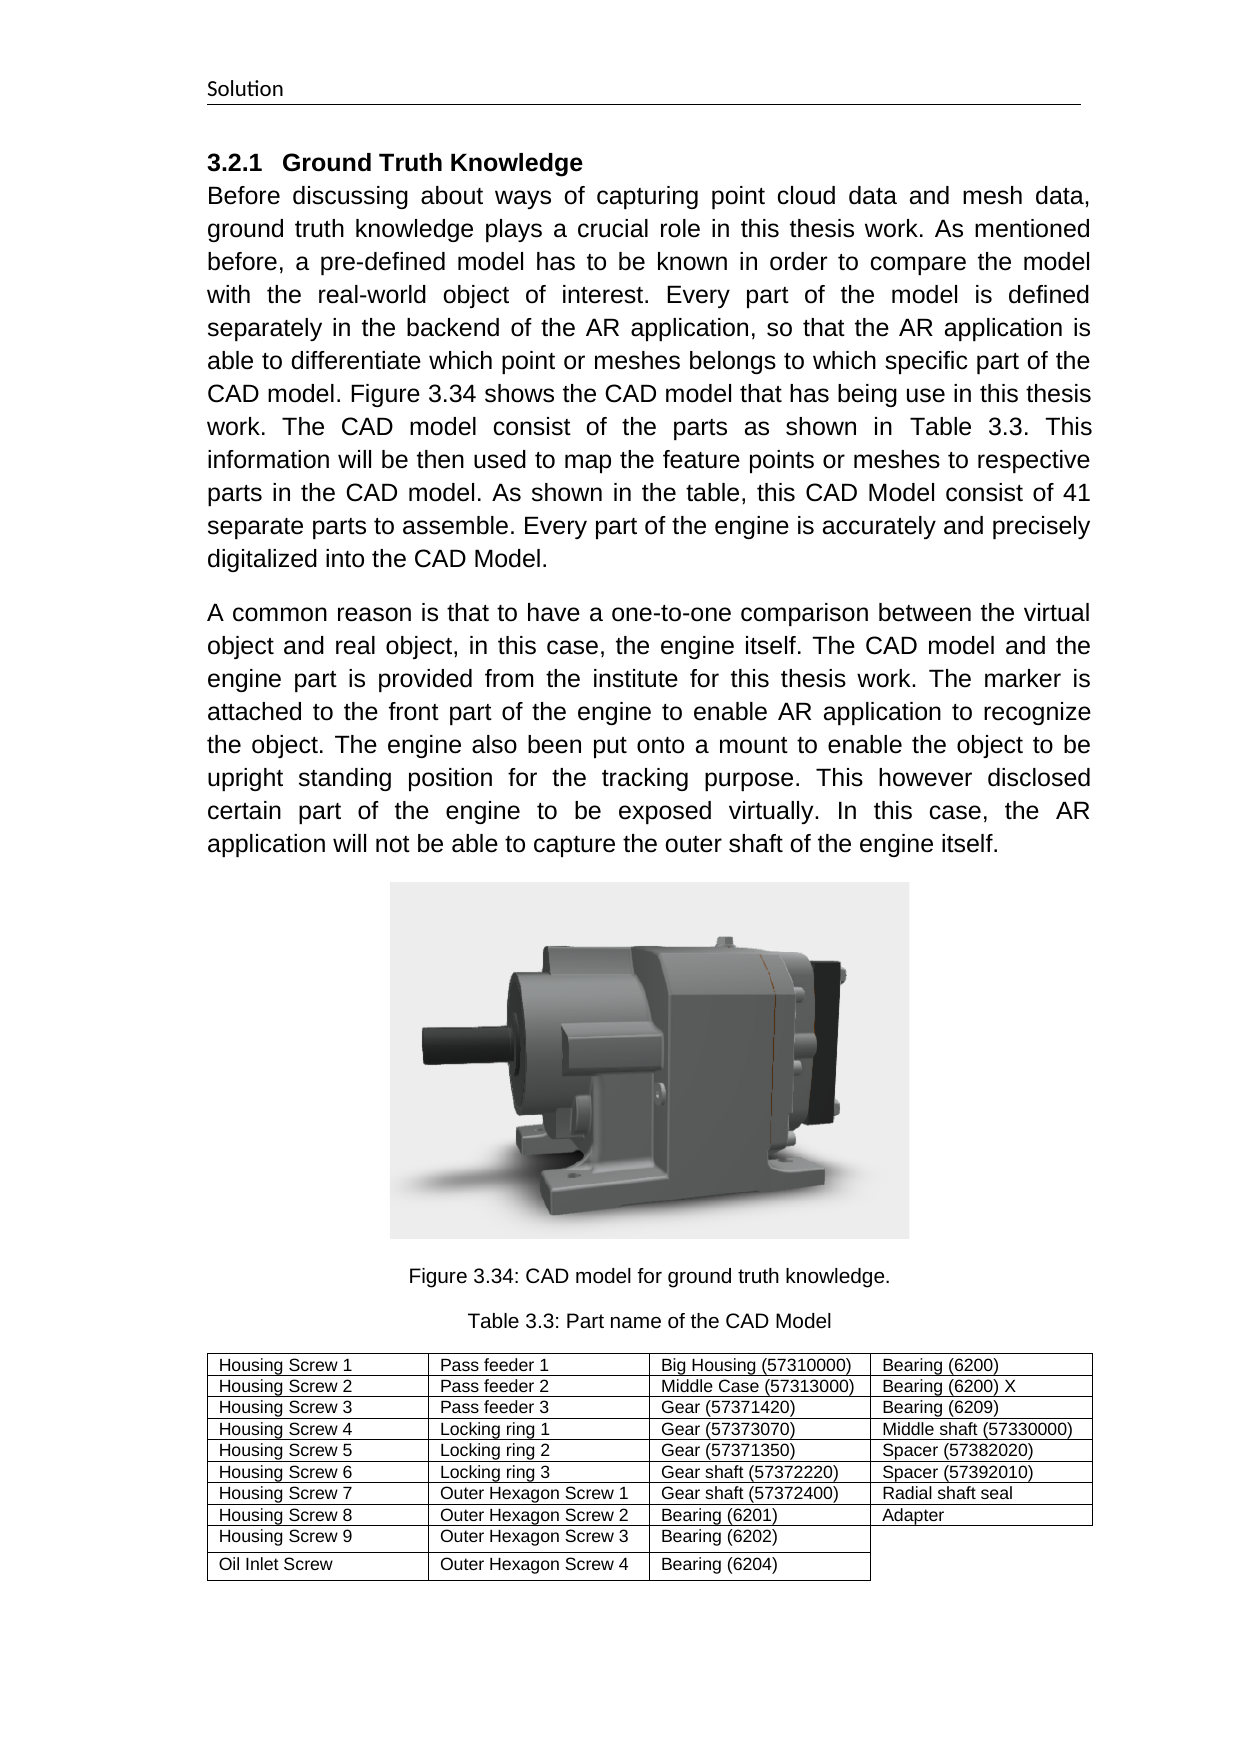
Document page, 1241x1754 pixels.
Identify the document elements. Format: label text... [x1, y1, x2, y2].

table_cell Housing Screw 2 [208, 1376, 428, 1396]
table_header Housing Screw 1 [208, 1354, 428, 1375]
table_cell Bearing (6204) [650, 1553, 870, 1580]
table_cell Gear (57373070) [650, 1419, 870, 1439]
table_cell Housing Screw 4 [208, 1419, 428, 1439]
table_cell Oil Inlet Screw [208, 1553, 428, 1580]
table_cell Gear shaft (57372400) [650, 1483, 870, 1503]
table_cell Gear shaft (57372220) [650, 1462, 870, 1482]
table_cell Bearing (6201) [650, 1505, 870, 1525]
table_cell Spacer (57392010) [871, 1462, 1092, 1482]
table_cell Adapter [871, 1505, 1092, 1525]
table_cell Spacer (57382020) [871, 1440, 1092, 1461]
table_cell Housing Screw 8 [208, 1505, 428, 1525]
table_cell Housing Screw 6 [208, 1462, 428, 1482]
table_cell Locking ring 1 [429, 1419, 649, 1439]
table_cell Outer Hexagon Screw 4 [429, 1553, 649, 1580]
table_cell Middle Case (57313000) [650, 1376, 870, 1396]
table_cell Locking ring 2 [429, 1440, 649, 1461]
text A common reason is that to have a one-to-one comparison between the virtual object and real object, in this case, the engine itself. The CAD model and the engine part is provided from the institute for this thesis work. The marker is attached to the front part of the engine to enable AR application to recognize the object. The engine also been put onto a mount to enable the object to be upright standing position for the tracking purpose. This however disclosed certain part of the engine to be exposed virtually. In this case, the AR application will not be able to capture the outer shaft of the engine itself. [207, 598, 1092, 858]
table_cell Housing Screw 5 [208, 1440, 428, 1461]
table_cell Housing Screw 9 [208, 1526, 428, 1552]
table_cell Outer Hexagon Screw 3 [429, 1526, 649, 1552]
table_cell Gear (57371350) [650, 1440, 870, 1461]
table_cell Housing Screw 3 [208, 1397, 428, 1418]
table_header Big Housing (57310000) [650, 1354, 870, 1375]
table_cell Pass feeder 3 [429, 1397, 649, 1418]
table_header Pass feeder 1 [429, 1354, 649, 1375]
table_cell Outer Hexagon Screw 2 [429, 1505, 649, 1525]
table_cell Bearing (6202) [650, 1526, 870, 1552]
table_cell Housing Screw 7 [208, 1483, 428, 1503]
table_cell Bearing (6200) X [871, 1376, 1092, 1396]
table_cell Bearing (6209) [871, 1397, 1092, 1418]
table_cell Radial shaft seal [871, 1483, 1092, 1503]
table_cell Middle shaft (57330000) [871, 1419, 1092, 1439]
table_cell Pass feeder 2 [429, 1376, 649, 1396]
table_header Bearing (6200) [871, 1354, 1092, 1375]
subtitle Ground Truth Knowledge [207, 148, 1092, 176]
table_cell Outer Hexagon Screw 1 [429, 1483, 649, 1503]
table_cell Locking ring 3 [429, 1462, 649, 1482]
table_cell Gear (57371420) [650, 1397, 870, 1418]
picture [389, 882, 910, 1239]
